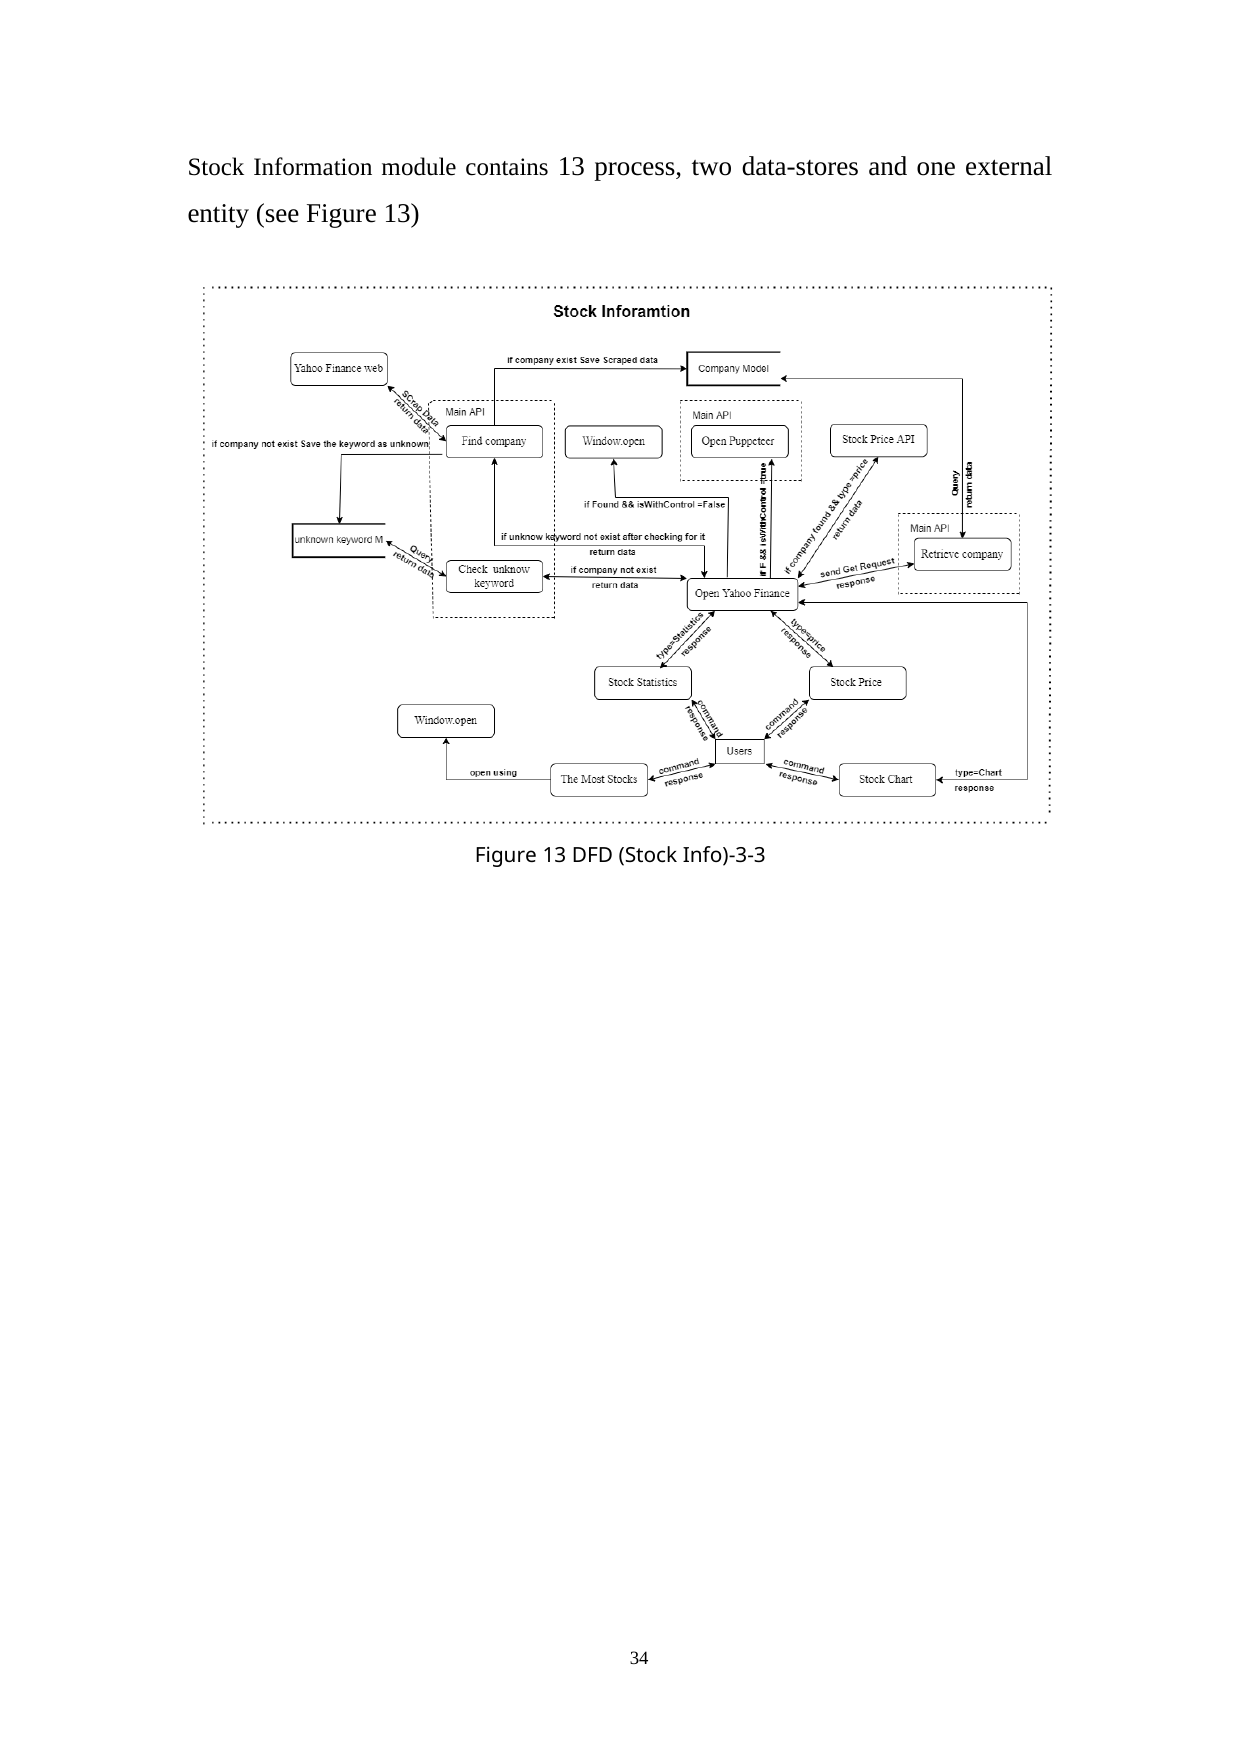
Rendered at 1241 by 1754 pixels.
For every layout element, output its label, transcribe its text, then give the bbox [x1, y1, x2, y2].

text Stock Information module contains 13 process, two data-stores and one external entity (see Figure 13) [187, 150, 1053, 228]
picture [187, 286, 1053, 826]
text Figure 13 DFD (Stock Info)-3-3 [187, 840, 1053, 869]
